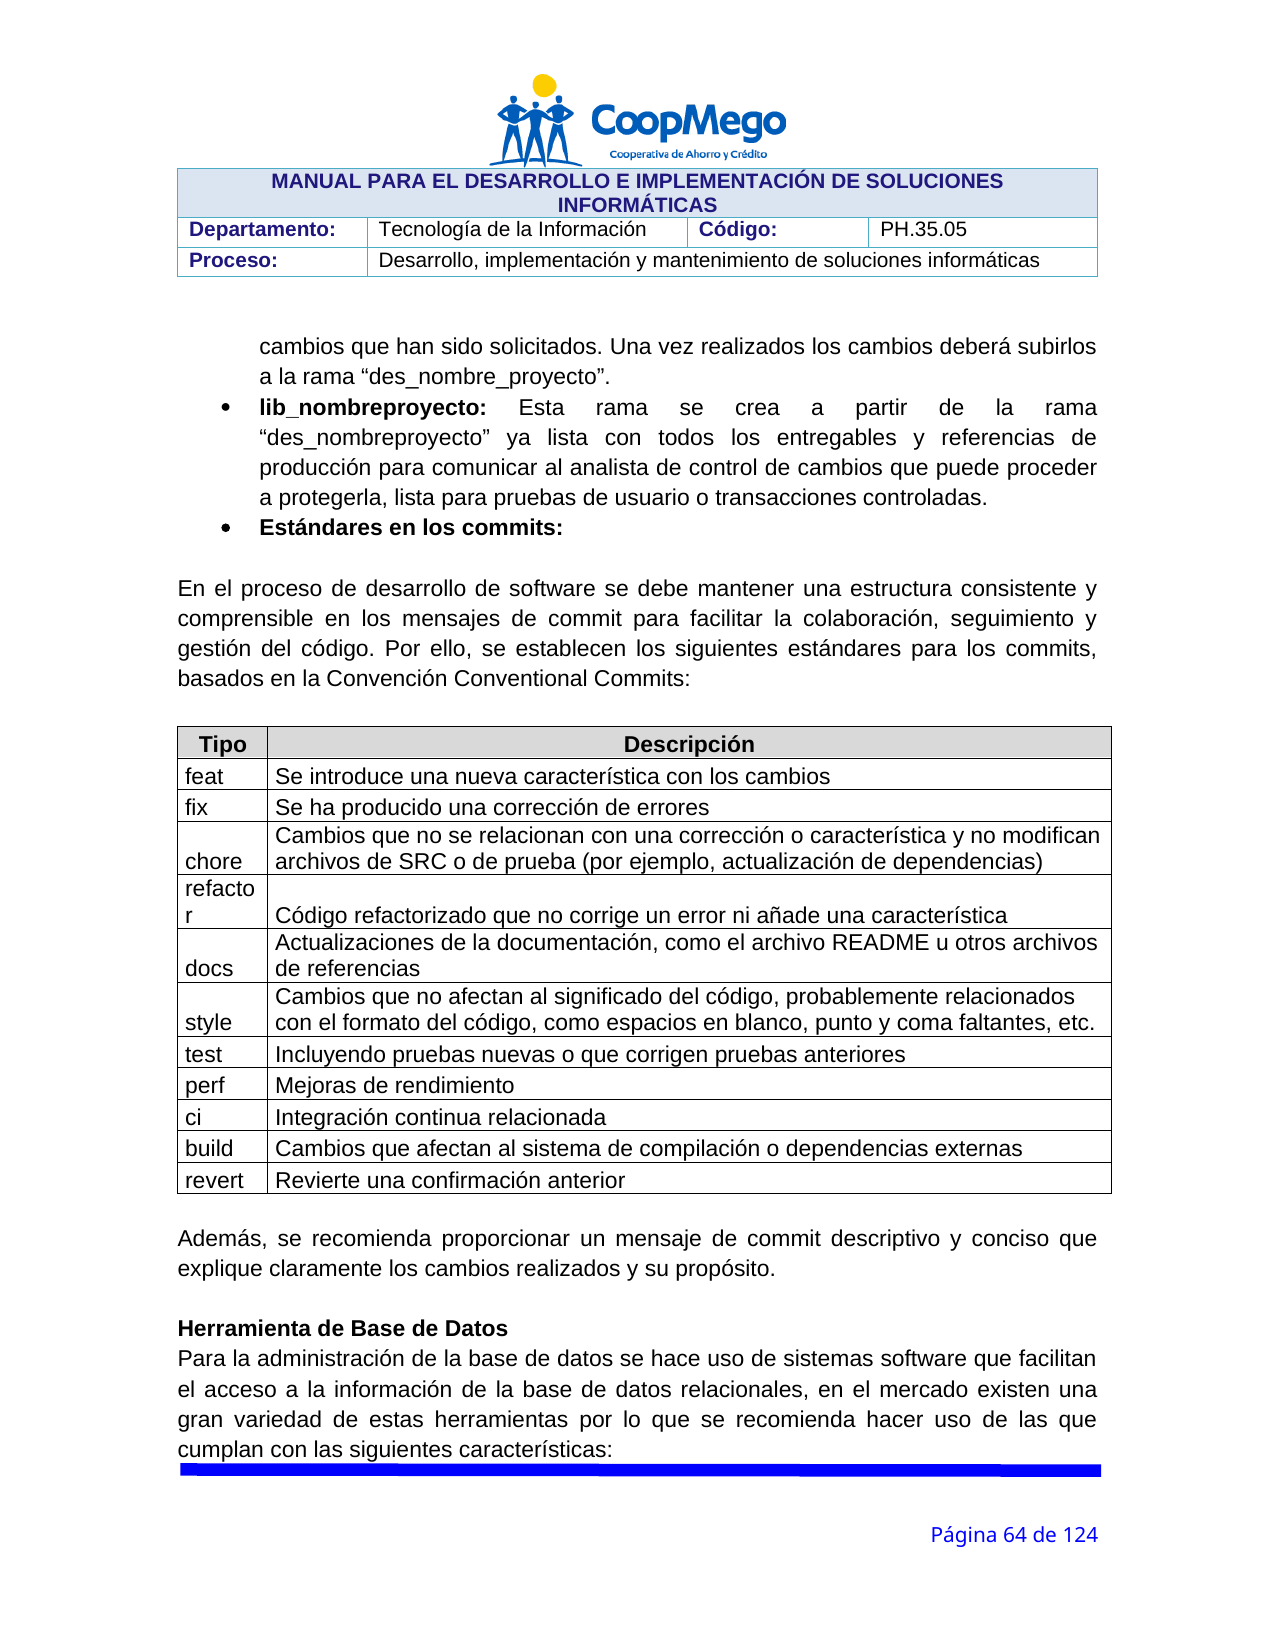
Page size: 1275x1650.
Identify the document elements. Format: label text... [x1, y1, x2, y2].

table_cell style [178, 983, 267, 1036]
table_cell revert [178, 1163, 267, 1193]
table_cell build [178, 1131, 267, 1162]
table_cell refactor [178, 875, 267, 928]
table_cell Cambios que afectan al sistema de compilación o dependencias externas [268, 1131, 1111, 1162]
table_cell Incluyendo pruebas nuevas o que corrigen pruebas anteriores [268, 1037, 1111, 1067]
table_header Descripción [268, 727, 1111, 757]
table_cell Integración continua relacionada [268, 1100, 1111, 1130]
table_cell Mejoras de rendimiento [268, 1068, 1111, 1099]
table_cell Se introduce una nueva característica con los cambios [268, 759, 1111, 789]
table_cell perf [178, 1068, 267, 1099]
text Además, se recomienda proporcionar un mensaje de commit descriptivo y conciso que explique claramente los cambios realizados y su propósito. [177, 1224, 1098, 1281]
table_header Tipo [178, 727, 267, 757]
table_cell Actualizaciones de la documentación, como el archivo README u otros archivos de referencias [268, 929, 1111, 982]
table_cell Revierte una confirmación anterior [268, 1163, 1111, 1193]
text En el proceso de desarrollo de software se debe mantener una estructura consistente y comprensible en los mensajes de commit para facilitar la colaboración, seguimiento y gestión del código. Por ello, se establecen los siguientes estándares para los commits, basados en la Convención Conventional Commits: [177, 575, 1098, 692]
table_cell docs [178, 929, 267, 982]
table_cell Cambios que no afectan al significado del código, probablemente relacionados con el formato del código, como espacios en blanco, punto y coma faltantes, etc. [268, 983, 1111, 1036]
list lib_nombreproyecto: Esta rama se crea a partir de la rama “des_nombreproyecto” ya lista con todos los entregables y referencias de producción para comunicar al analista de control de cambios que puede proceder a protegerla, lista para pruebas de usuario o transacciones controladas. [222, 393, 1098, 511]
table_cell chore [178, 822, 267, 874]
table_cell test [178, 1037, 267, 1067]
table_cell fix [178, 790, 267, 821]
table_cell ci [178, 1100, 267, 1130]
table_cell Código refactorizado que no corrige un error ni añade una característica [268, 875, 1111, 928]
table_cell feat [178, 759, 267, 789]
table_cell Cambios que no se relacionan con una corrección o característica y no modifican archivos de SRC o de prueba (por ejemplo, actualización de dependencias) [268, 822, 1111, 874]
list Estándares en los commits: [222, 514, 1098, 541]
text Para la administración de la base de datos se hace uso de sistemas software que facilitan el acceso a la información de la base de datos relacionales, en el mercado existen una gran variedad de estas herramientas por lo que se recomienda hacer uso de las que cumplan con las siguientes características: [177, 1345, 1098, 1462]
text Herramienta de Base de Datos [177, 1315, 1098, 1342]
table_cell Se ha producido una corrección de errores [268, 790, 1111, 821]
picture [488, 73, 787, 168]
